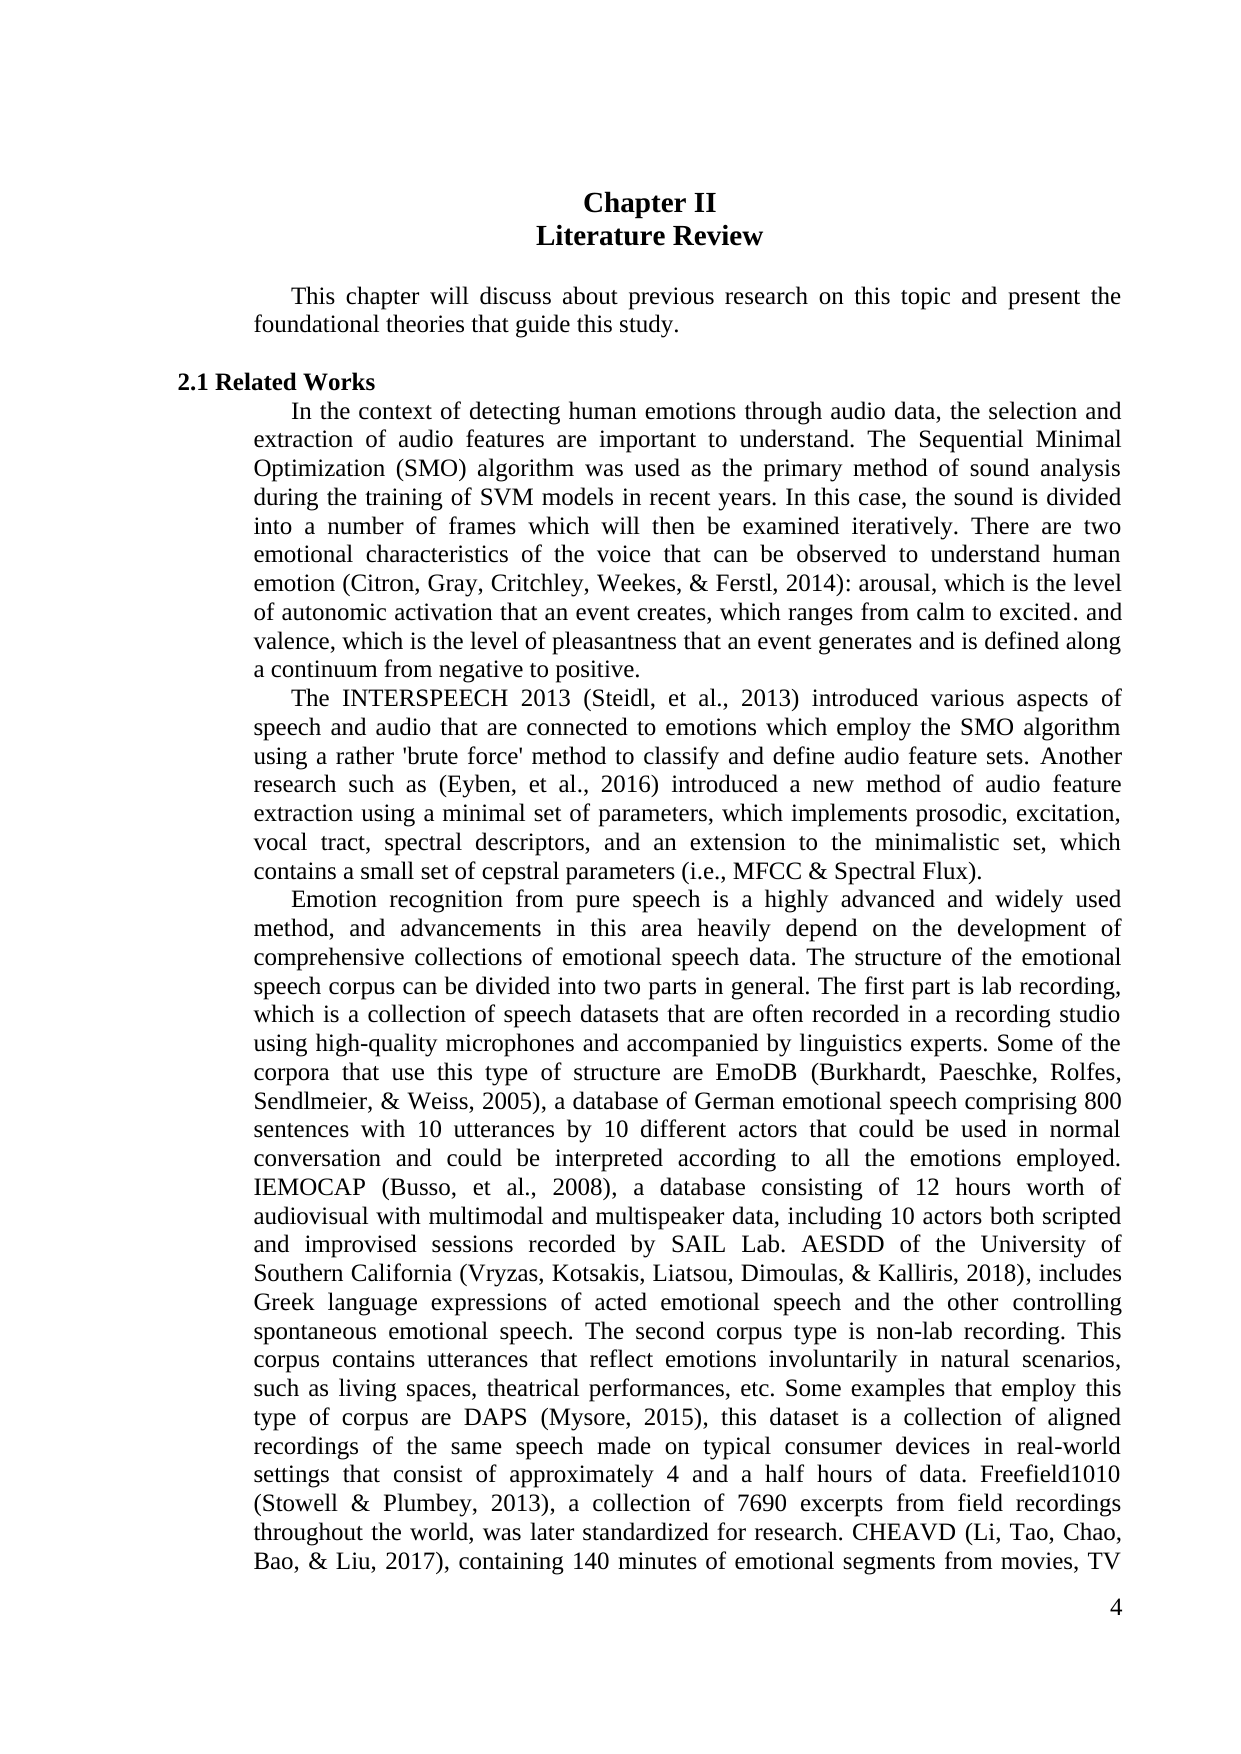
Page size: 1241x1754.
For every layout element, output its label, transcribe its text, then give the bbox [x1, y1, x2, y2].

subtitle Chapter II [177, 185, 1122, 218]
text Literature Review [177, 218, 1122, 252]
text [253, 884, 1122, 1574]
text This chapter will discuss about previous research on this topic and present the foundational theories that guide this study. [253, 281, 1122, 338]
subtitle Related Works [177, 367, 1122, 396]
text In the context of detecting human emotions through audio data, the selection and extraction of audio features are important to understand. The Sequential Minimal Optimization (SMO) algorithm was used as the primary method of sound analysis during the training of SVM models in recent years. In this case, the sound is divided into a number of frames which will then be examined iteratively. There are two emotional characteristics of the voice that can be observed to understand human emotion: arousal, which is the level of autonomic activation that an event creates, which ranges from calm to excited. and valence, which is the level of pleasantness that an event generates and is defined along a continuum from negative to positive. [253, 396, 1122, 683]
text The INTERSPEECH 2013 introduced various aspects of speech and audio that are connected to emotions which employ the SMO algorithm using a rather 'brute force' method to classify and define audio feature sets. Another research such as introduced a new method of audio feature extraction using a minimal set of parameters, which implements prosodic, excitation, vocal tract, spectral descriptors, and an extension to the minimalistic set, which contains a small set of cepstral parameters (i.e., MFCC & Spectral Flux). [253, 683, 1122, 884]
